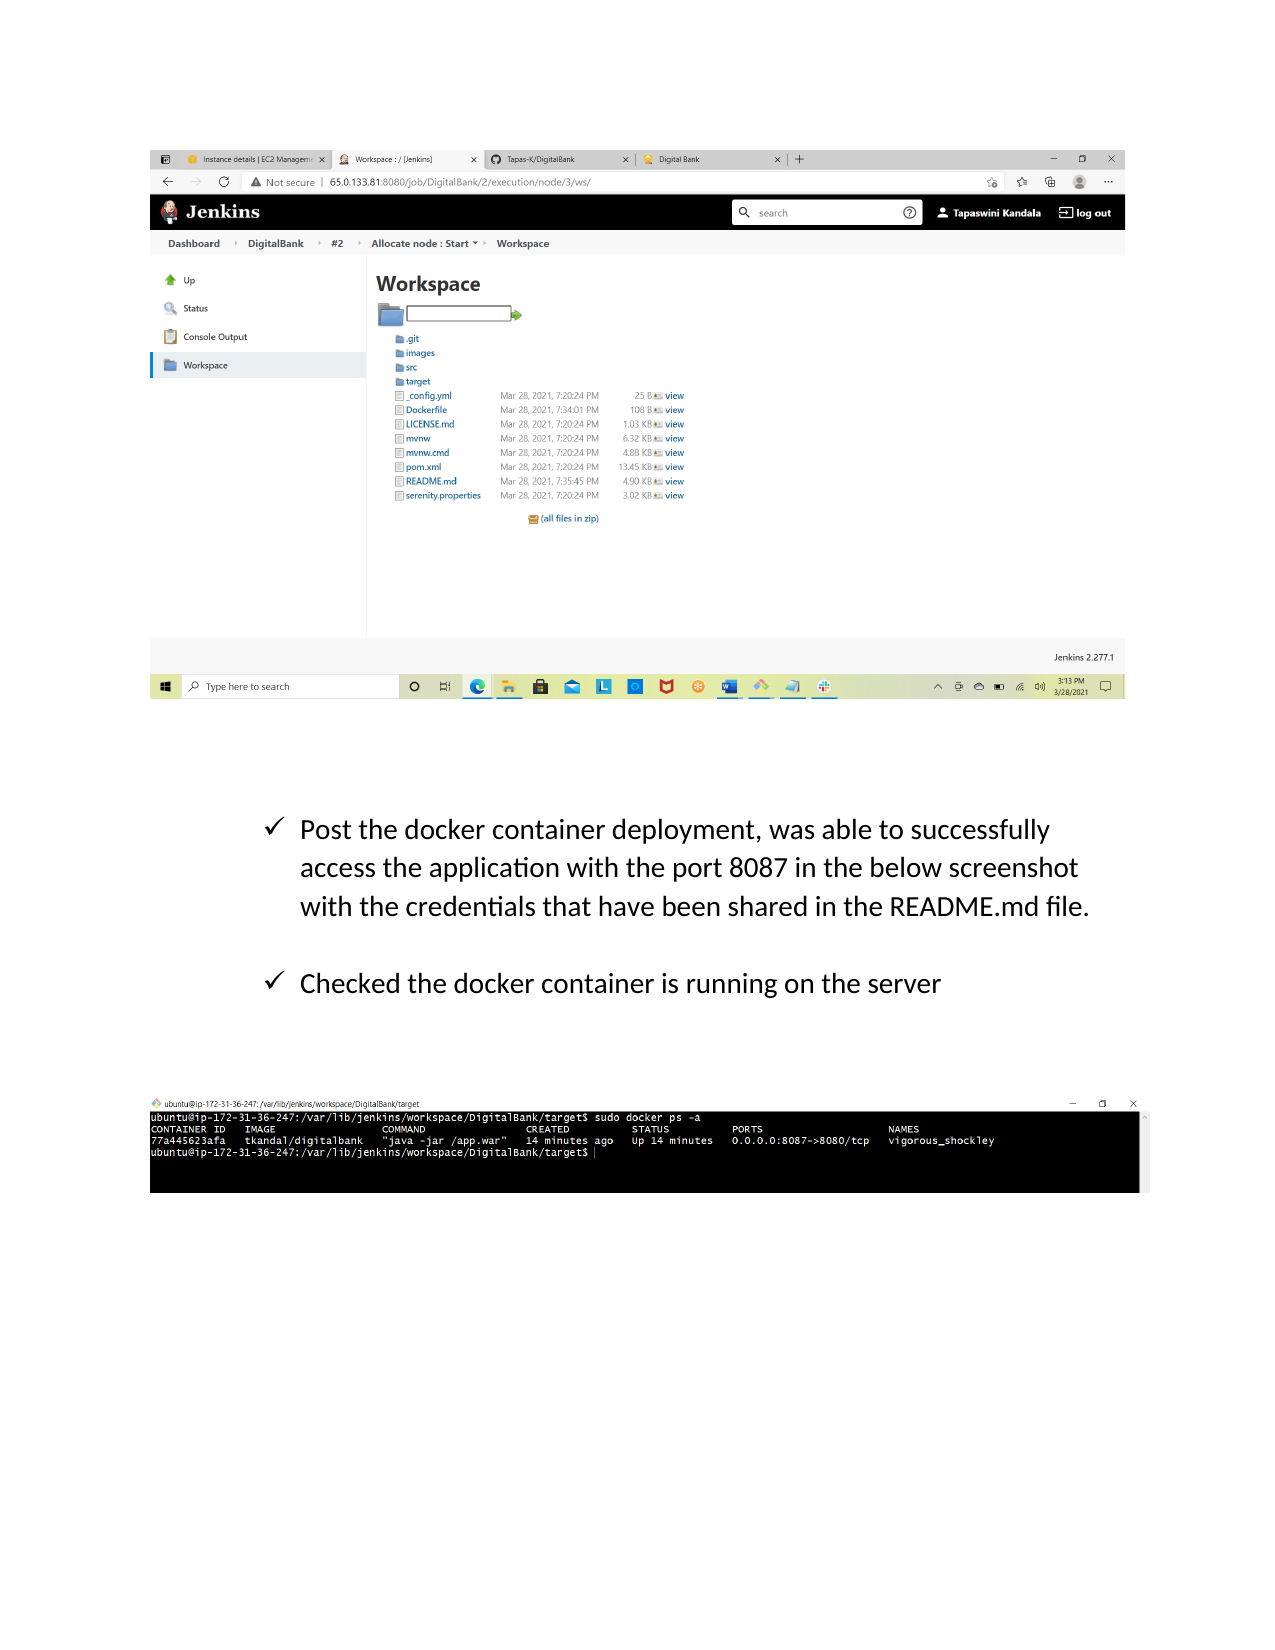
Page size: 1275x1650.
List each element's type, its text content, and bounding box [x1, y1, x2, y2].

picture [150, 150, 1125, 699]
list Checked the docker container is running on the server [262, 965, 1125, 1000]
list Post the docker container deployment, was able to successfully access the application with the port 8087 in the below screenshot with the credentials that have been shared in the README.md file. [262, 811, 1125, 923]
picture [150, 1096, 1150, 1193]
